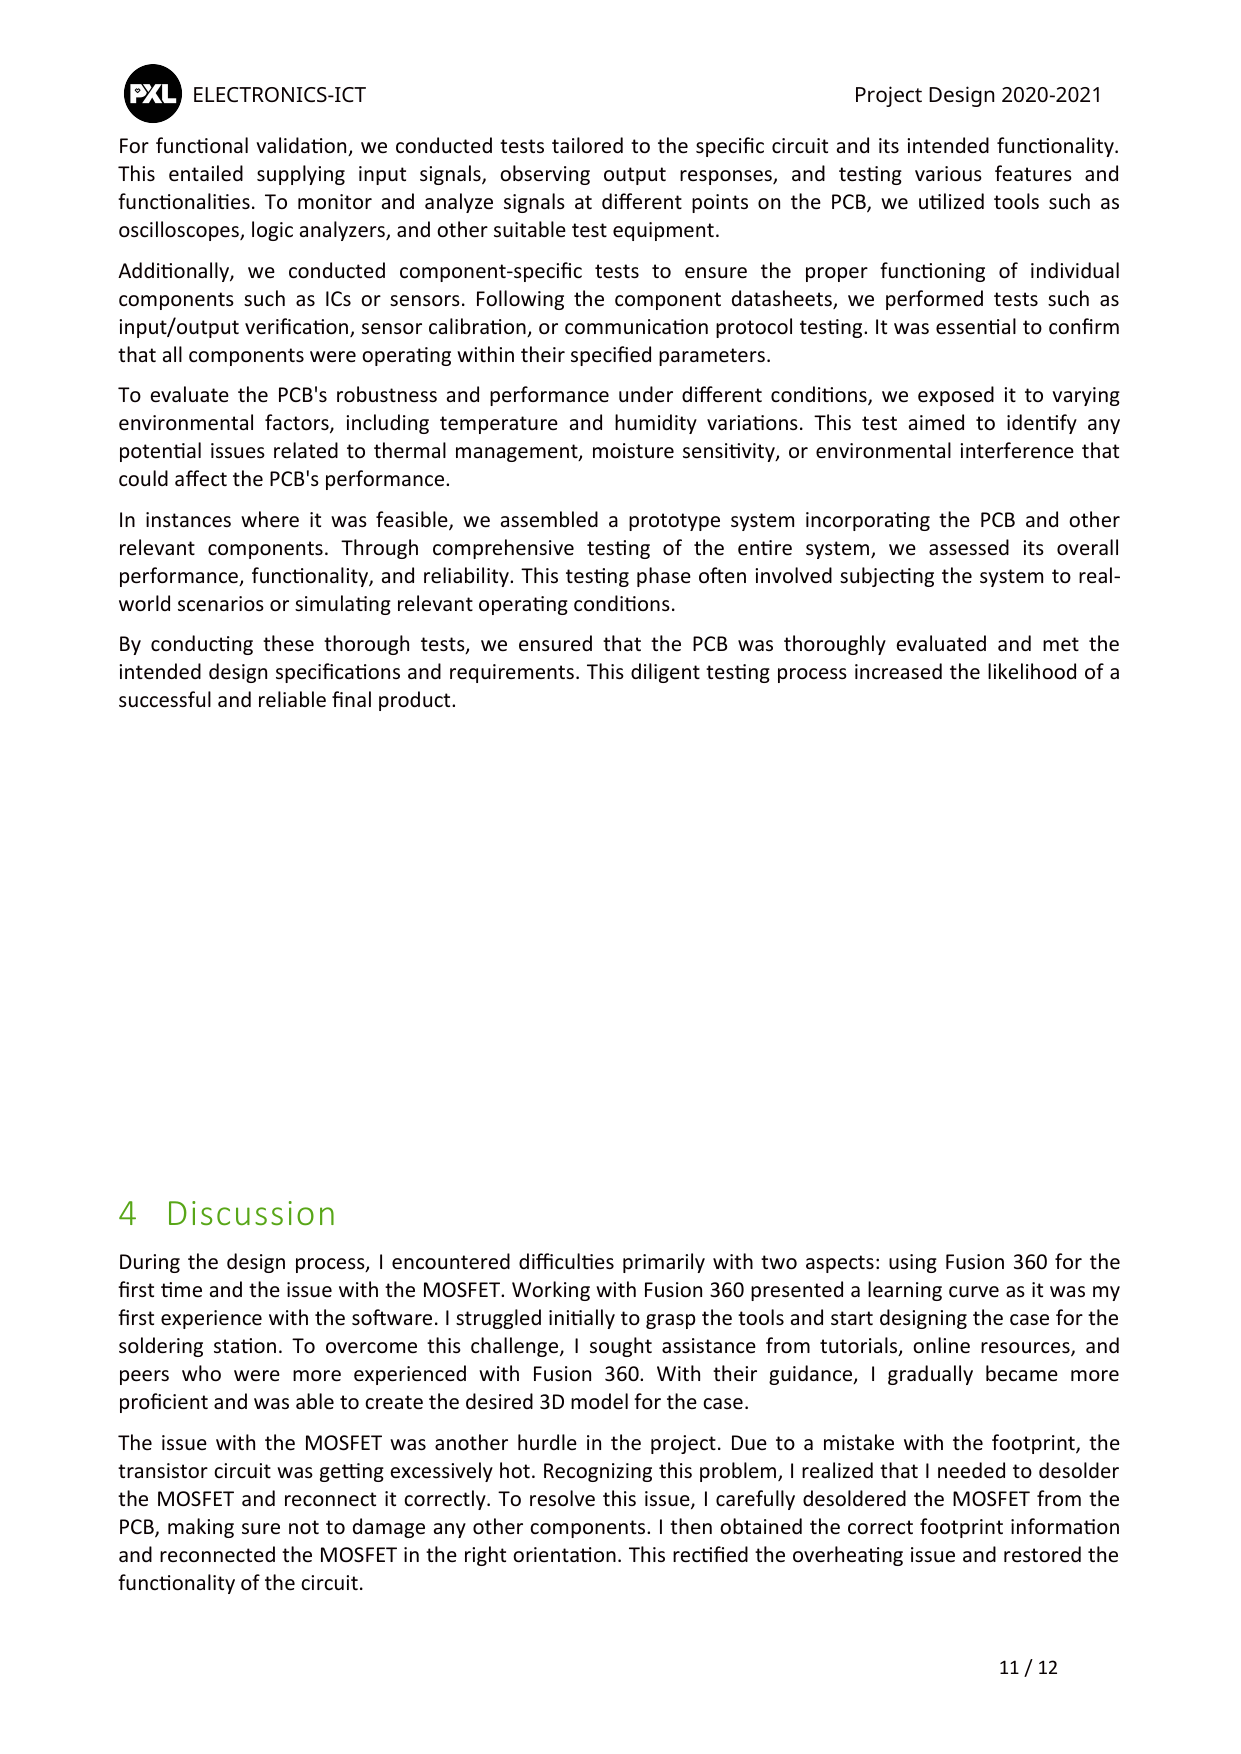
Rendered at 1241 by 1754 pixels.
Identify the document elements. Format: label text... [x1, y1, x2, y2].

text The issue with the MOSFET was another hurdle in the project. Due to a mistake with the footprint, the transistor circuit was getting excessively hot. Recognizing this problem, I realized that I needed to desolder the MOSFET and reconnect it correctly. To resolve this issue, I carefully desoldered the MOSFET from the PCB, making sure not to damage any other components. I then obtained the correct footprint information and reconnected the MOSFET in the right orientation. This rectified the overheating issue and restored the functionality of the circuit. [118, 1428, 1122, 1596]
text In instances where it was feasible, we assembled a prototype system incorporating the PCB and other relevant components. Through comprehensive testing of the entire system, we assessed its overall performance, functionality, and reliability. This testing phase often involved subjecting the system to real-world scenarios or simulating relevant operating conditions. [118, 505, 1122, 617]
text During the design process, I encountered difficulties primarily with two aspects: using Fusion 360 for the first time and the issue with the MOSFET. Working with Fusion 360 presented a learning curve as it was my first experience with the software. I struggled initially to grasp the tools and start designing the case for the soldering station. To overcome this challenge, I sought assistance from tutorials, online resources, and peers who were more experienced with Fusion 360. With their guidance, I gradually became more proficient and was able to create the desired 3D model for the case. [118, 1248, 1122, 1416]
text For functional validation, we conducted tests tailored to the specific circuit and its intended functionality. This entailed supplying input signals, observing output responses, and testing various features and functionalities. To monitor and analyze signals at different points on the PCB, we utilized tools such as oscilloscopes, logic analyzers, and other suitable test equipment. [118, 132, 1122, 244]
text By conducting these thorough tests, we ensured that the PCB was thoroughly evaluated and met the intended design specifications and requirements. This diligent testing process increased the likelihood of a successful and reliable final product. [118, 630, 1122, 714]
text To evaluate the PCB's robustness and performance under different conditions, we exposed it to varying environmental factors, including temperature and humidity variations. This test aimed to identify any potential issues related to thermal management, moisture sensitivity, or environmental interference that could affect the PCB's performance. [118, 381, 1122, 493]
picture [118, 59, 188, 129]
text Additionally, we conducted component-specific tests to ensure the proper functioning of individual components such as ICs or sensors. Following the component datasheets, we performed tests such as input/output verification, sensor calibration, or communication protocol testing. It was essential to confirm that all components were operating within their specified parameters. [118, 256, 1122, 368]
subtitle Discussion [118, 1189, 1122, 1235]
